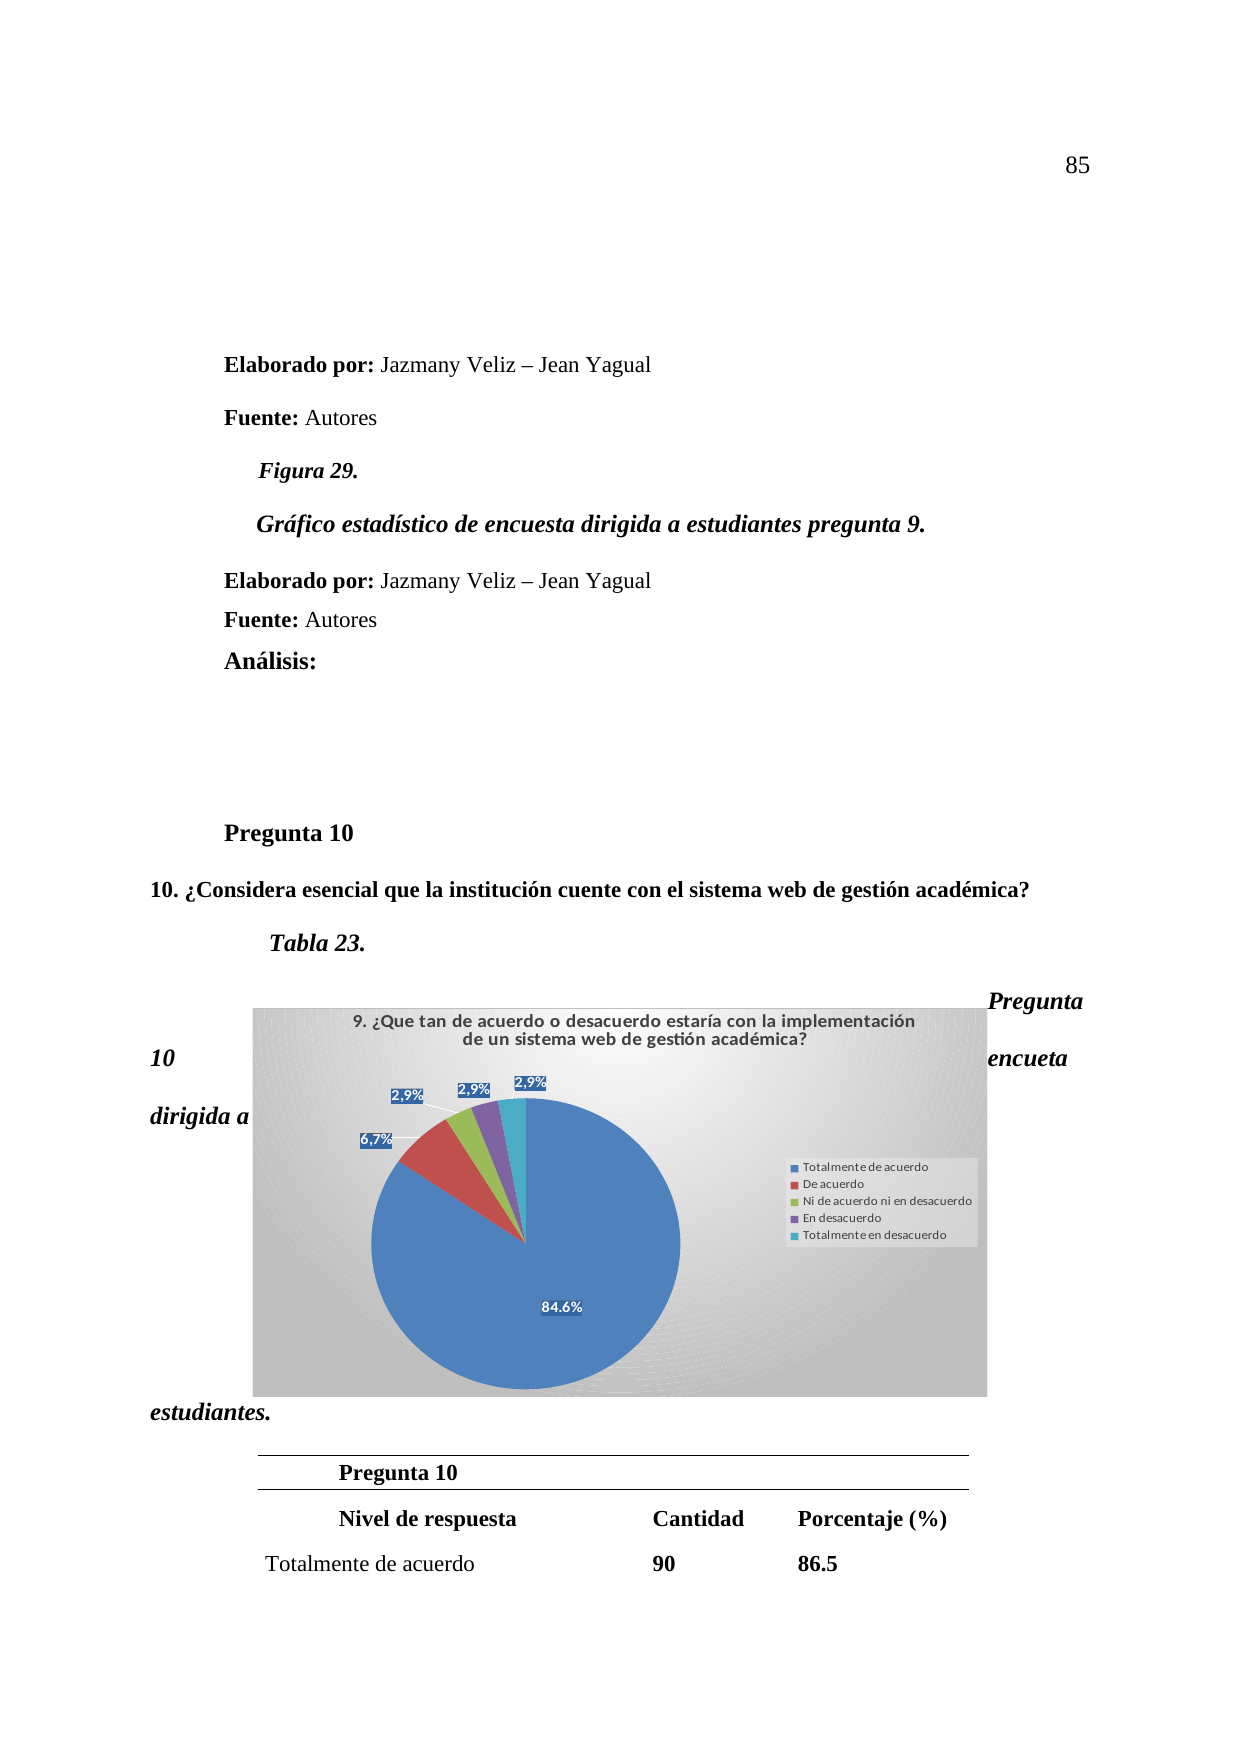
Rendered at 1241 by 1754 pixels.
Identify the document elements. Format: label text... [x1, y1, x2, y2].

text Tabla 23. [150, 928, 1090, 957]
text Gráfico estadístico de encuesta dirigida a estudiantes pregunta 9. [150, 509, 1090, 538]
table_header Pregunta 10 [258, 1456, 968, 1489]
table_cell Porcentaje (%) [790, 1490, 968, 1546]
text Elaborado por: Jazmany Veliz – Jean Yagual [150, 351, 1090, 378]
text Análisis: [150, 646, 1090, 674]
table_cell Cantidad [645, 1490, 790, 1546]
text 10. ¿Considera esencial que la institución cuente con el sistema web de gestión académica? [150, 876, 1090, 902]
table_cell 86.5 [790, 1546, 968, 1580]
text Fuente: Autores [150, 606, 1090, 633]
table_cell 90 [645, 1546, 790, 1580]
text Fuente: Autores [150, 404, 1090, 430]
table_cell Totalmente de acuerdo [258, 1546, 645, 1580]
table_cell Nivel de respuesta [258, 1490, 645, 1546]
text Pregunta 10 [150, 818, 1090, 847]
text Figura 29. [150, 457, 1090, 483]
text Pregunta 10 encueta dirigida a estudiantes. [150, 986, 1090, 1426]
text Elaborado por: Jazmany Veliz – Jean Yagual [150, 567, 1090, 593]
